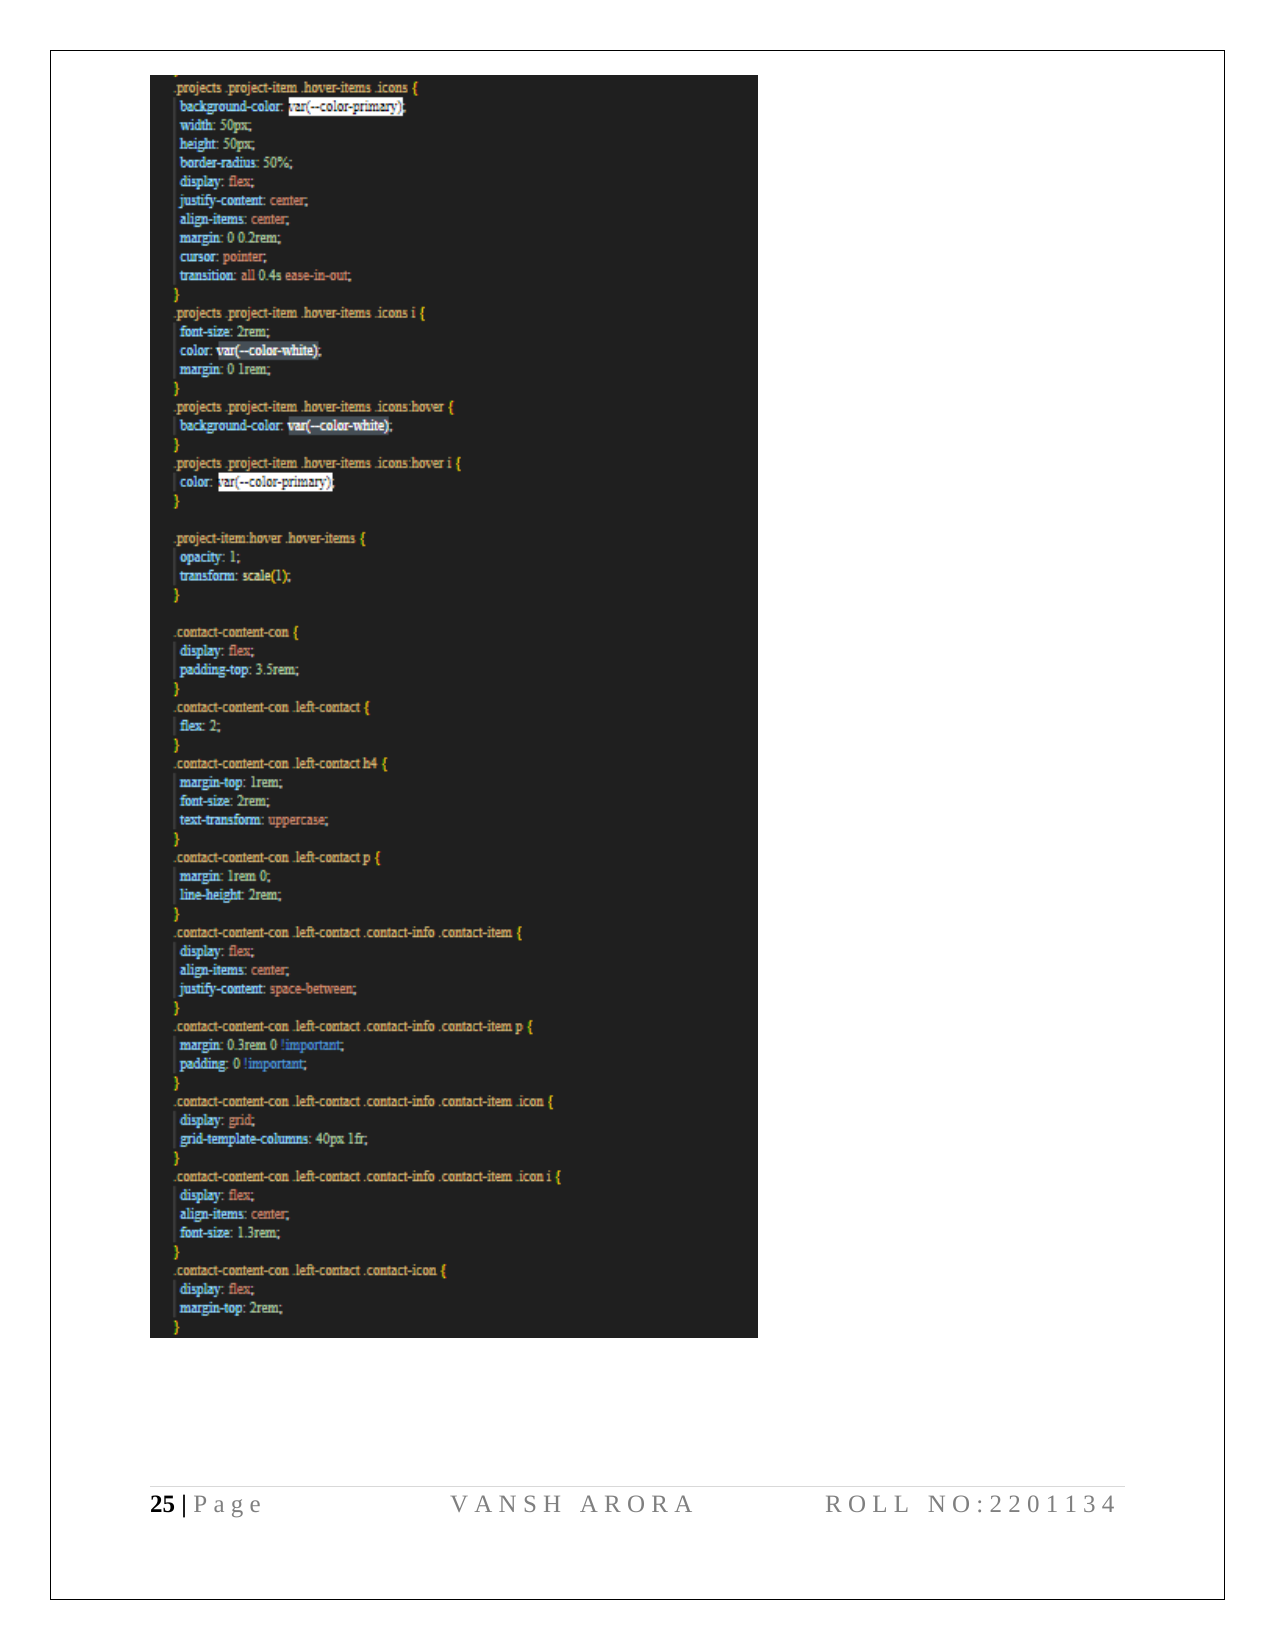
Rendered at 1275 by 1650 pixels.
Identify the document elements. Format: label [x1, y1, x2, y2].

picture [150, 75, 758, 1338]
